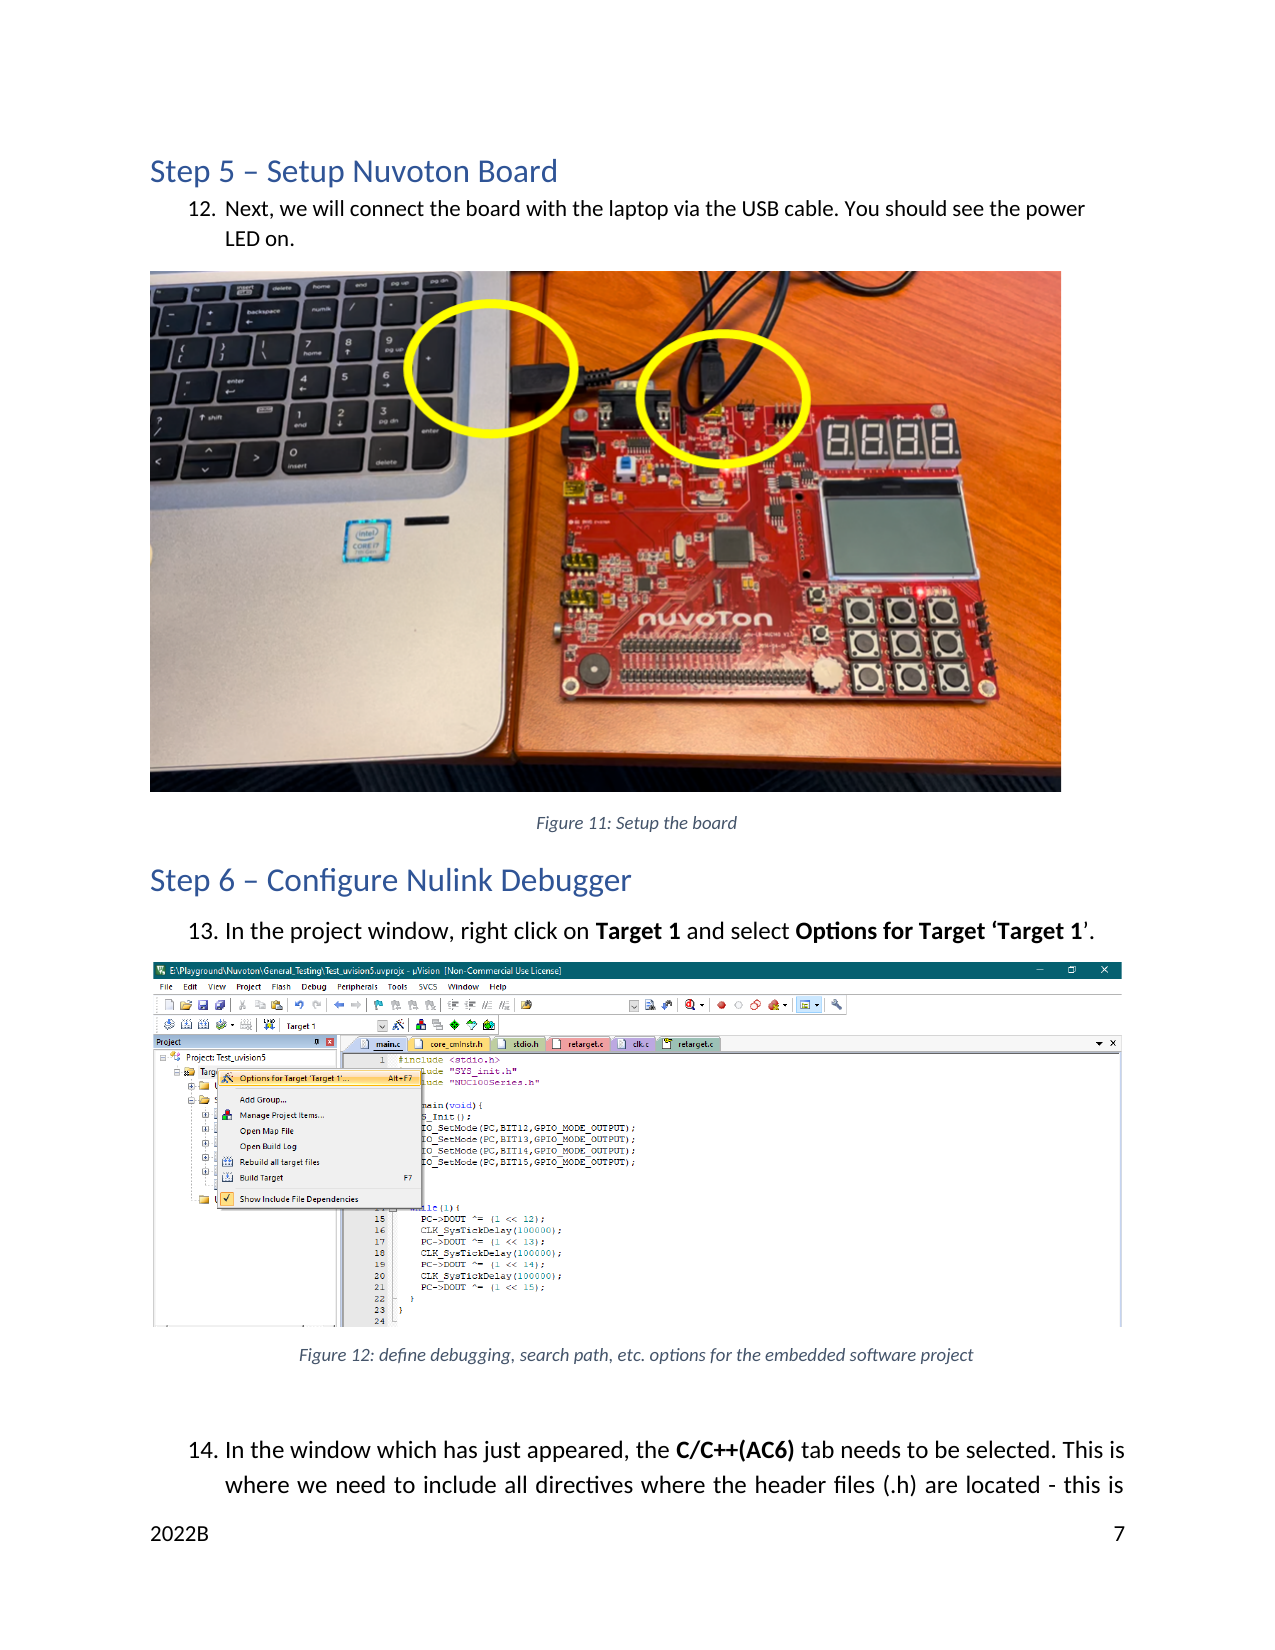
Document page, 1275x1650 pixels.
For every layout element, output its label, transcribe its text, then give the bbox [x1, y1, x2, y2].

text Figure 12: define debugging, search path, etc. options for the embedded software project [150, 1343, 1125, 1366]
list In the project window, right click on Target 1 and select Options for Target ‘Target 1’. [187, 915, 1125, 946]
picture [150, 271, 1062, 792]
subtitle Step 6 – Configure Nulink Debugger [150, 859, 1125, 899]
picture [153, 962, 1122, 1327]
list Next, we will connect the board with the laptop via the USB cable. You should see the power LED on. [187, 194, 1125, 252]
text Figure 11: Setup the board [150, 811, 1125, 834]
subtitle Step 5 – Setup Nuvoton Board [150, 150, 1125, 191]
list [187, 1434, 1125, 1499]
